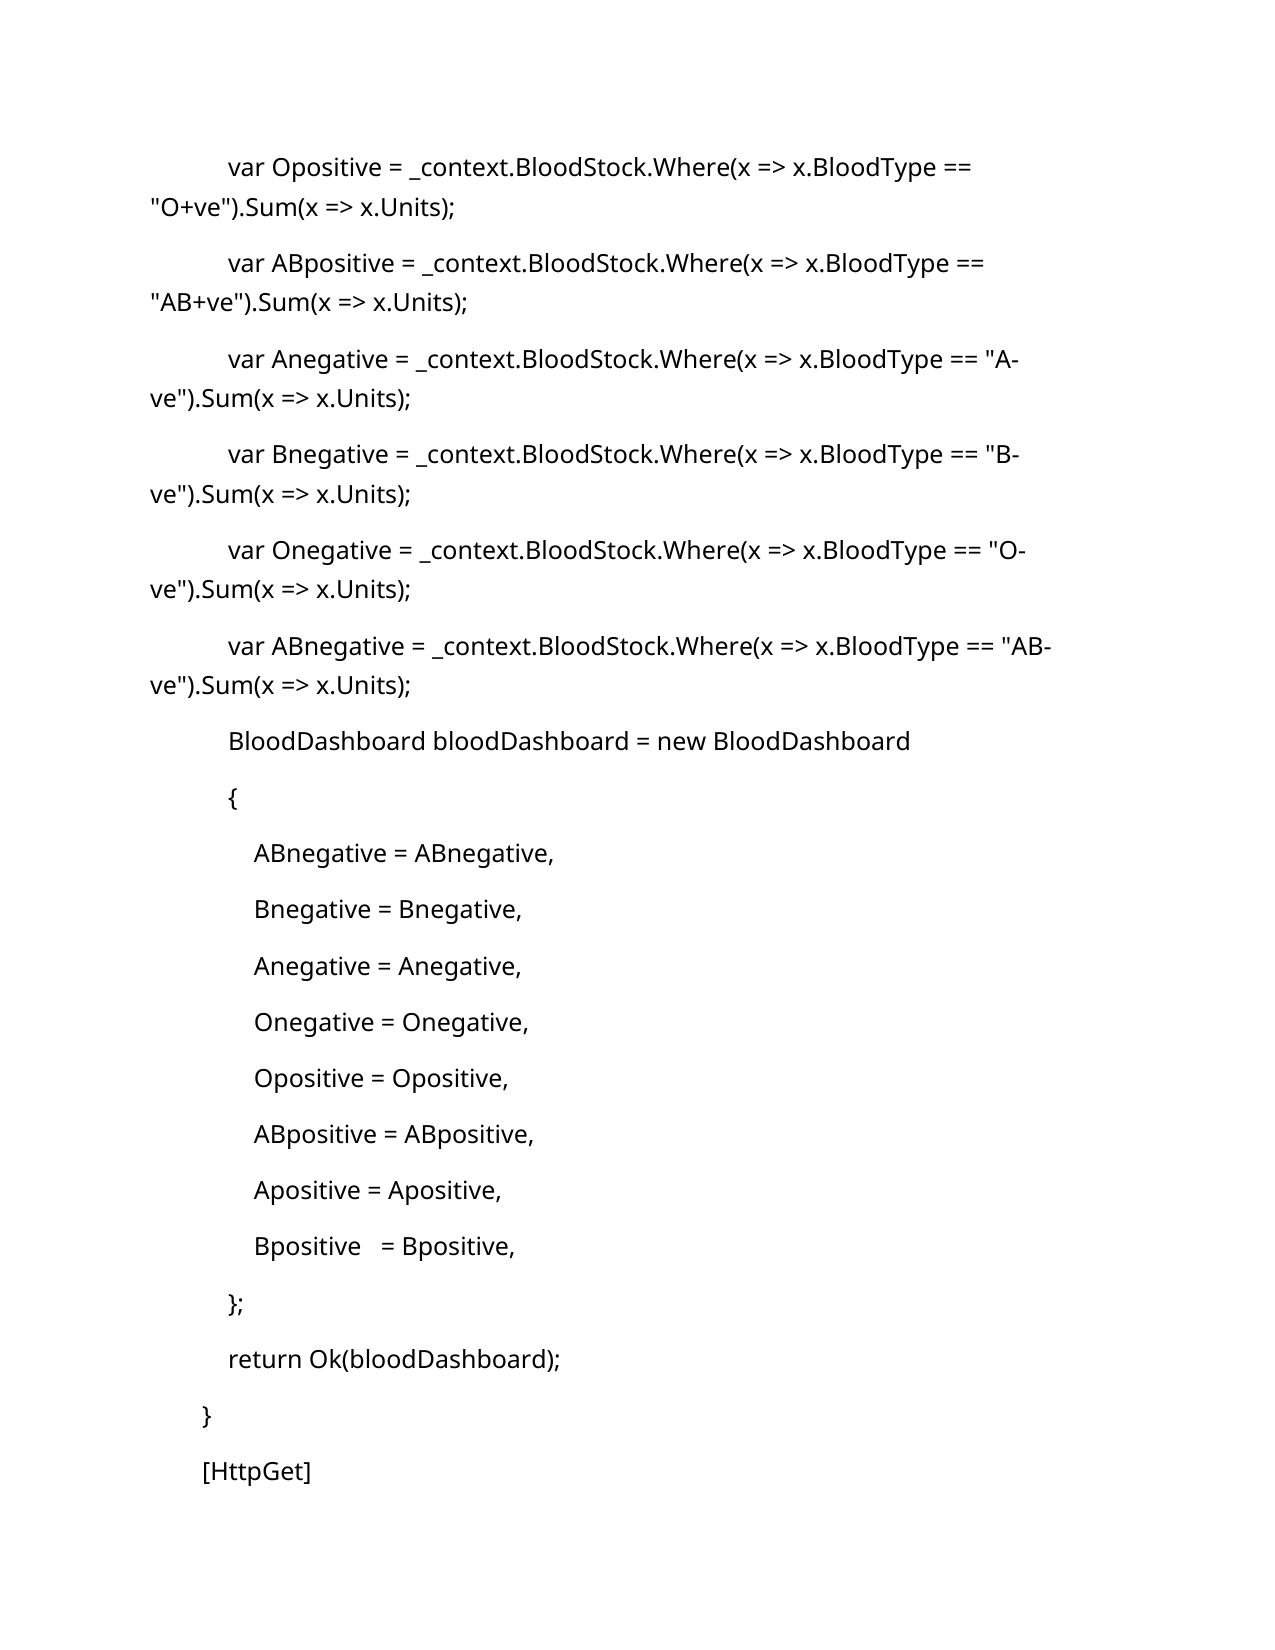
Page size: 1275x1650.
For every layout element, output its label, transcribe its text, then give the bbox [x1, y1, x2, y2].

text return Ok(bloodDashboard); [150, 1341, 1125, 1375]
text { [150, 780, 1125, 814]
text }; [150, 1285, 1125, 1319]
text ABpositive = ABpositive, [150, 1117, 1125, 1151]
text } [150, 1397, 1125, 1432]
text Anegative = Anegative, [150, 948, 1125, 982]
text Opositive = Opositive, [150, 1061, 1125, 1095]
text var Anegative = _context.BloodStock.Where(x => x.BloodType == "A-ve").Sum(x => x.Units); [150, 341, 1125, 415]
text var ABnegative = _context.BloodStock.Where(x => x.BloodType == "AB-ve").Sum(x => x.Units); [150, 628, 1125, 702]
text Onegative = Onegative, [150, 1004, 1125, 1038]
text Apositive = Apositive, [150, 1173, 1125, 1207]
text Bnegative = Bnegative, [150, 892, 1125, 926]
text [HttpGet] [150, 1454, 1125, 1488]
text var Onegative = _context.BloodStock.Where(x => x.BloodType == "O-ve").Sum(x => x.Units); [150, 532, 1125, 606]
text BloodDashboard bloodDashboard = new BloodDashboard [150, 724, 1125, 758]
text var ABpositive = _context.BloodStock.Where(x => x.BloodType == "AB+ve").Sum(x => x.Units); [150, 246, 1125, 319]
text var Bnegative = _context.BloodStock.Where(x => x.BloodType == "B-ve").Sum(x => x.Units); [150, 437, 1125, 510]
text ABnegative = ABnegative, [150, 836, 1125, 870]
text var Opositive = _context.BloodStock.Where(x => x.BloodType == "O+ve").Sum(x => x.Units); [150, 150, 1125, 223]
text Bpositive = Bpositive, [150, 1229, 1125, 1263]
